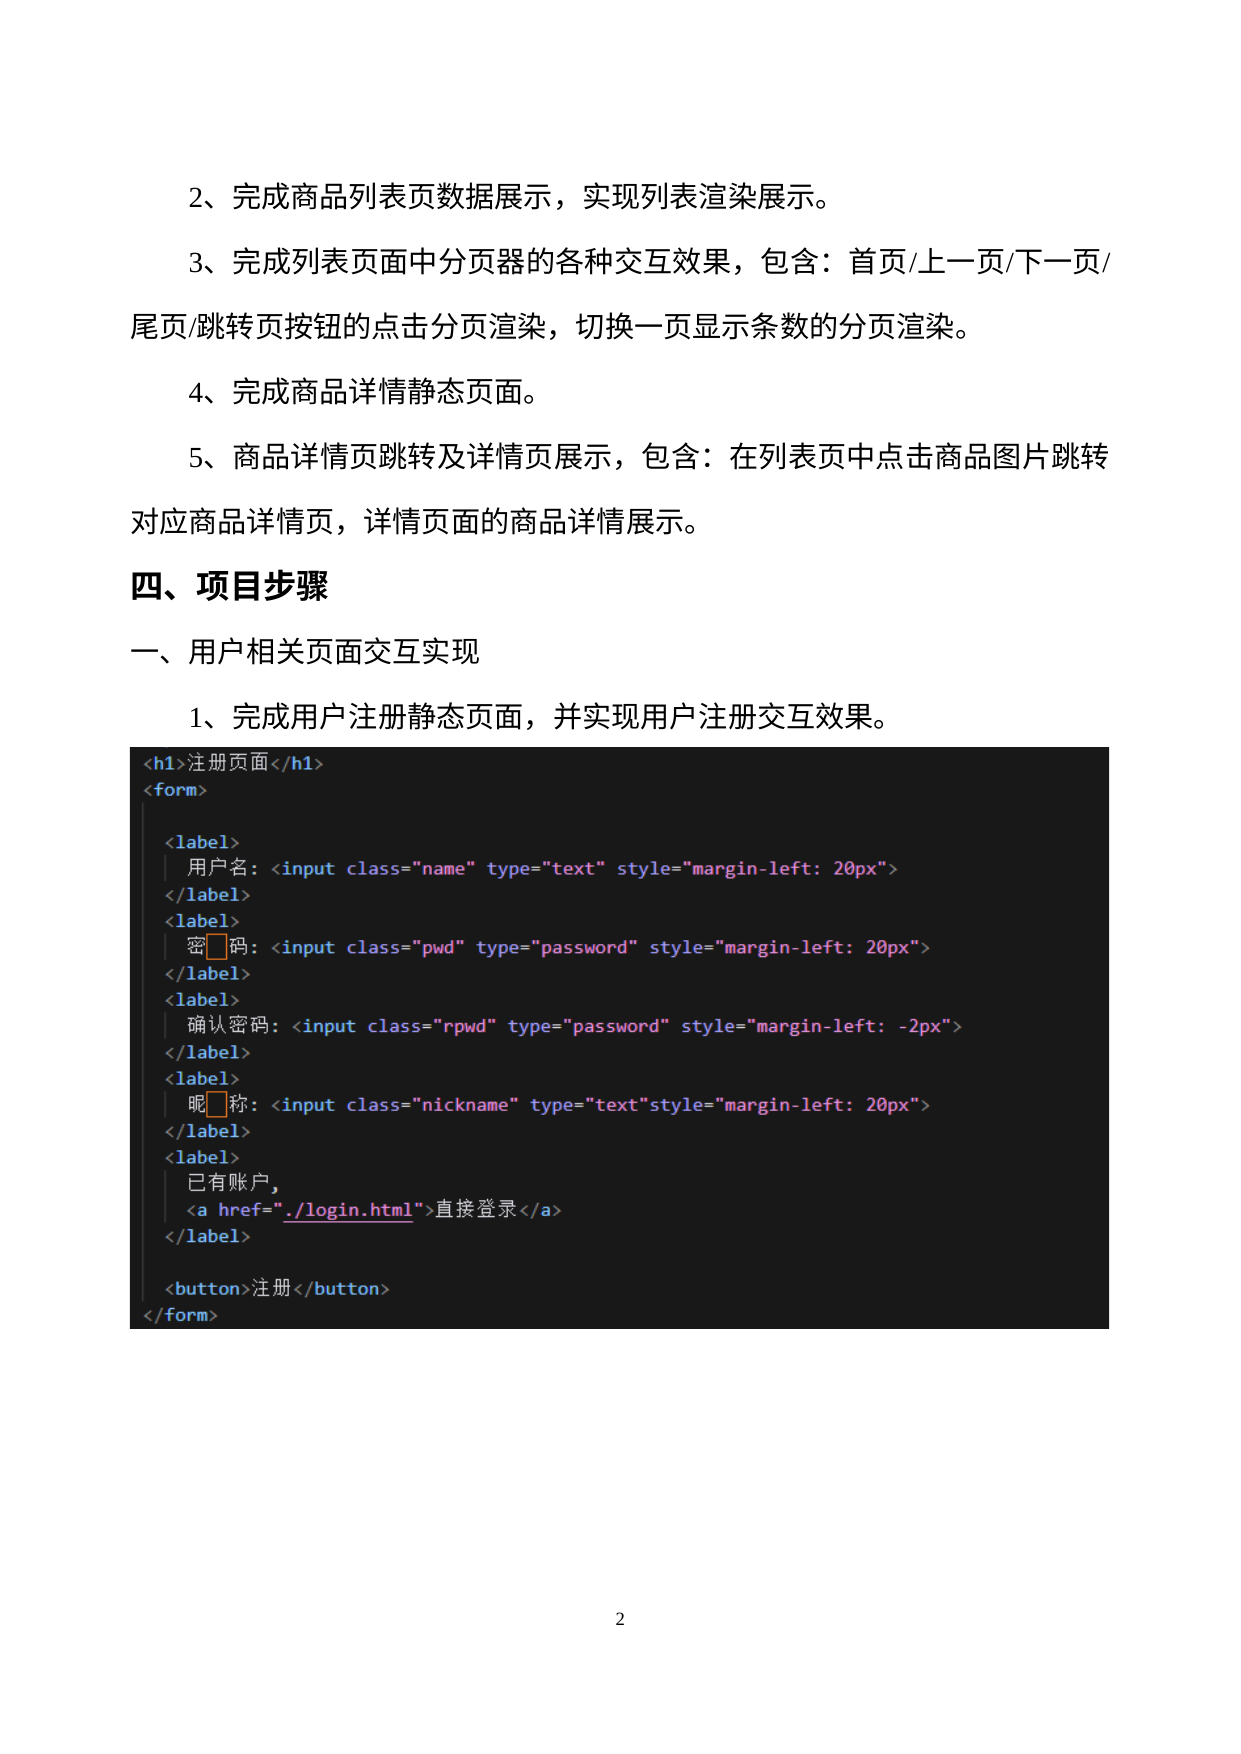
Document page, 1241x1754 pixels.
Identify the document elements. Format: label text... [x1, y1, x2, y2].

picture [129, 747, 1110, 1329]
text 2、完成商品列表页数据展示，实现列表渲染展示。 [130, 162, 1110, 227]
text 1、完成用户注册静态页面，并实现用户注册交互效果。 [130, 682, 1110, 747]
text 一、用户相关页面交互实现 [130, 617, 1110, 682]
text 四、项目步骤 [130, 552, 1110, 617]
text 5、商品详情页跳转及详情页展示，包含：在列表页中点击商品图片跳转对应商品详情页，详情页面的商品详情展示。 [130, 422, 1110, 552]
text 3、完成列表页面中分页器的各种交互效果，包含：首页/上一页/下一页/尾页/跳转页按钮的点击分页渲染，切换一页显示条数的分页渲染。 [130, 227, 1110, 357]
text 4、完成商品详情静态页面。 [130, 357, 1110, 422]
